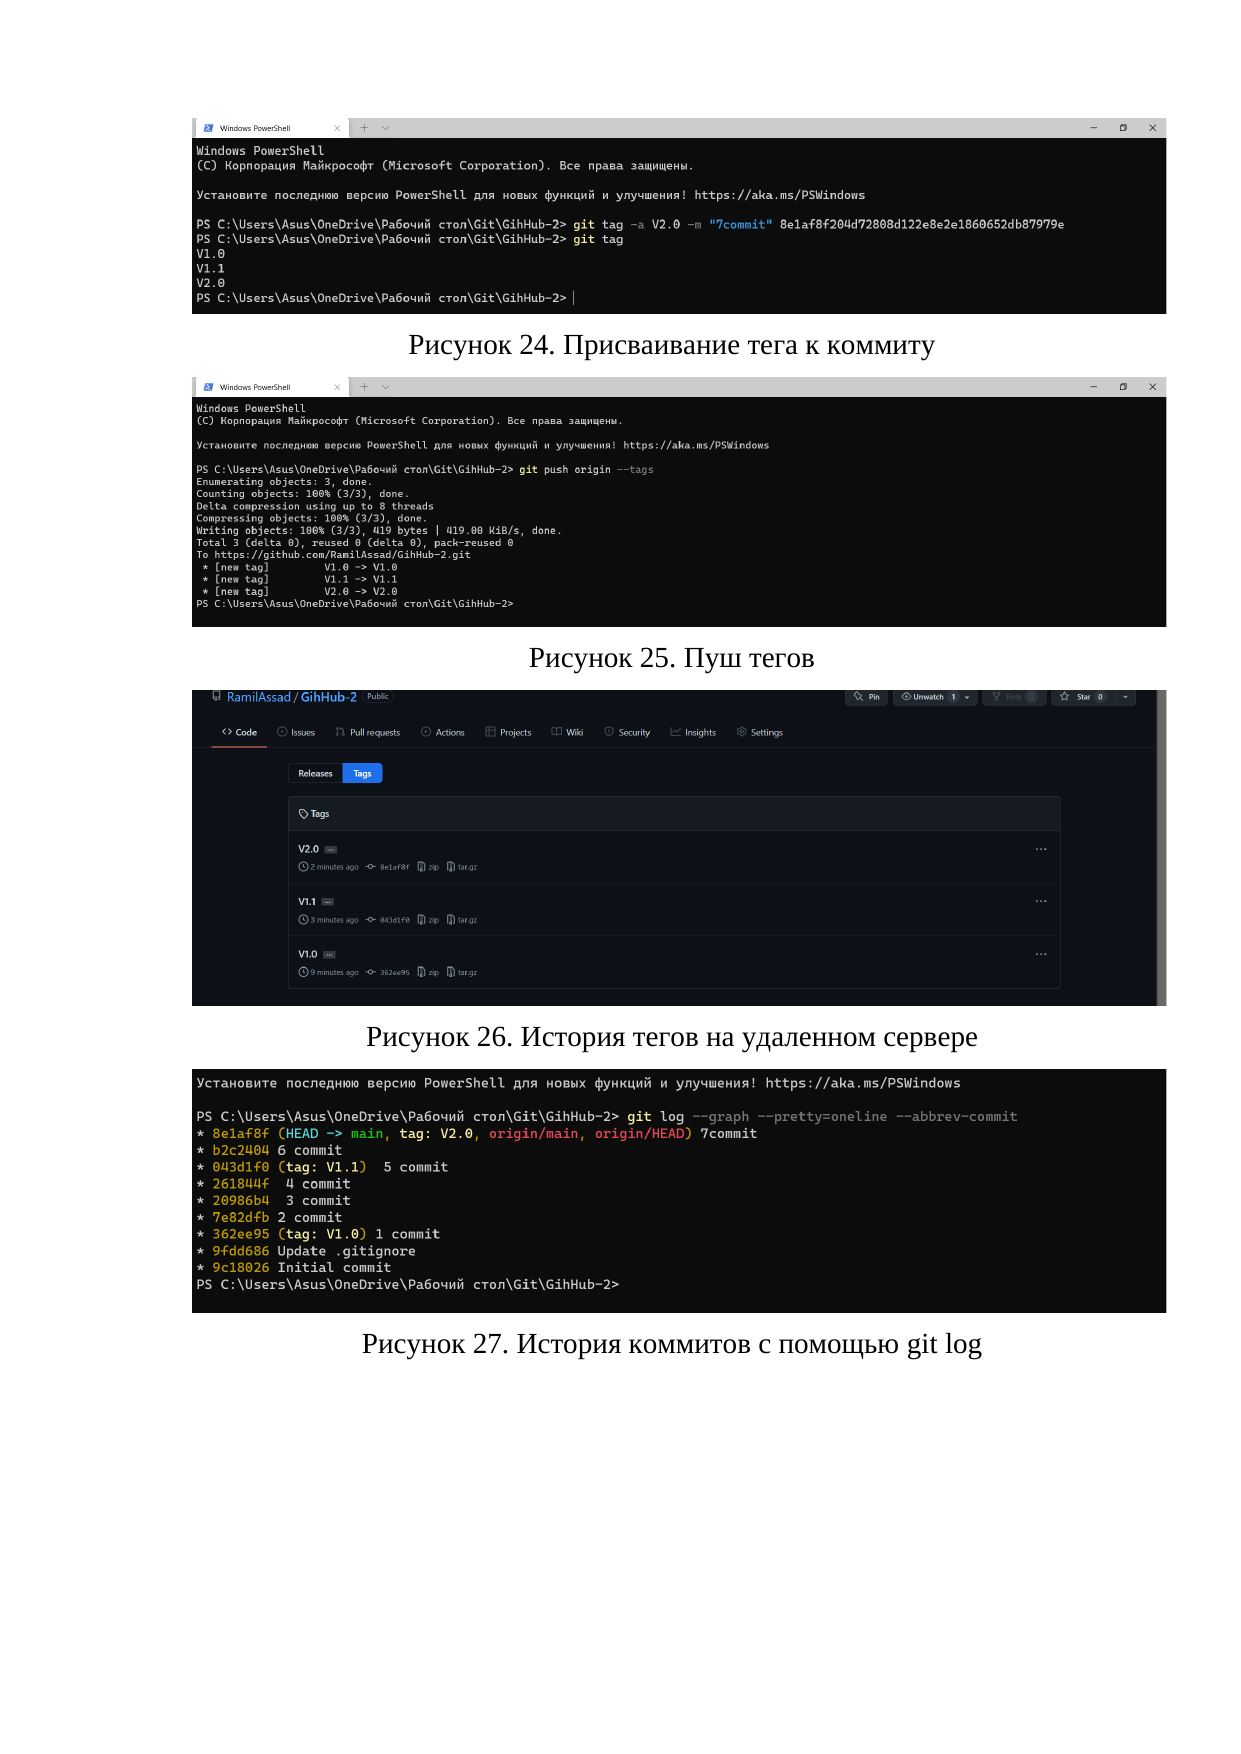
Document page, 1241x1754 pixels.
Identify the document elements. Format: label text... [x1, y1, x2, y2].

list Рисунок 27. История коммитов с помощью git log [118, 1326, 1152, 1360]
list Рисунок 24. Присваивание тега к коммиту [118, 327, 1152, 361]
list Рисунок 25. Пуш тегов [118, 640, 1152, 674]
picture [192, 377, 1167, 627]
picture [192, 118, 1167, 314]
list Рисунок 26. История тегов на удаленном сервере [118, 1019, 1152, 1053]
picture [192, 690, 1167, 1006]
picture [192, 1069, 1167, 1313]
